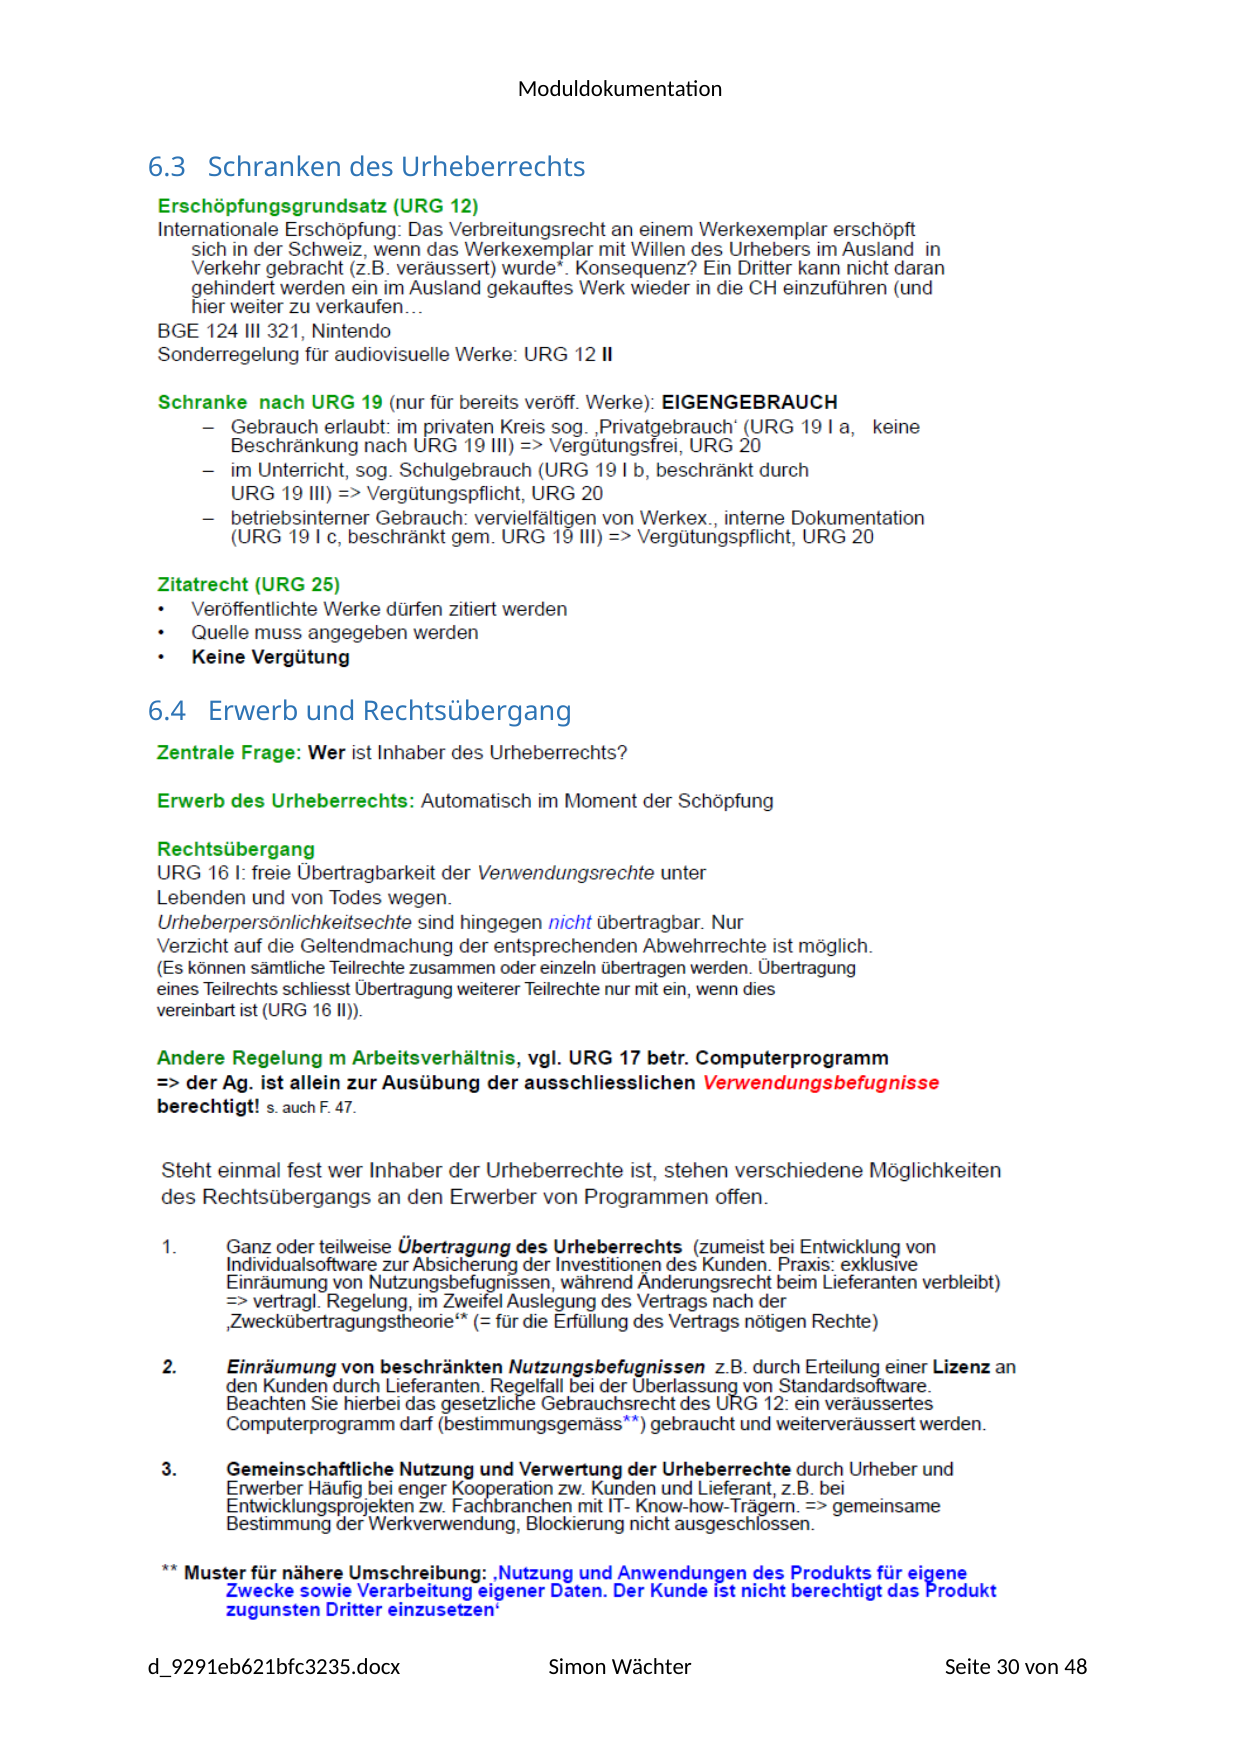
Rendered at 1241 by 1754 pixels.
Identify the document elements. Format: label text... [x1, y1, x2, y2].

picture [147, 731, 960, 1133]
subtitle Erwerb und Rechtsübergang [148, 692, 1093, 729]
subtitle Schranken des Urheberrechts [148, 148, 1093, 184]
picture [147, 1151, 1042, 1630]
picture [147, 187, 956, 673]
